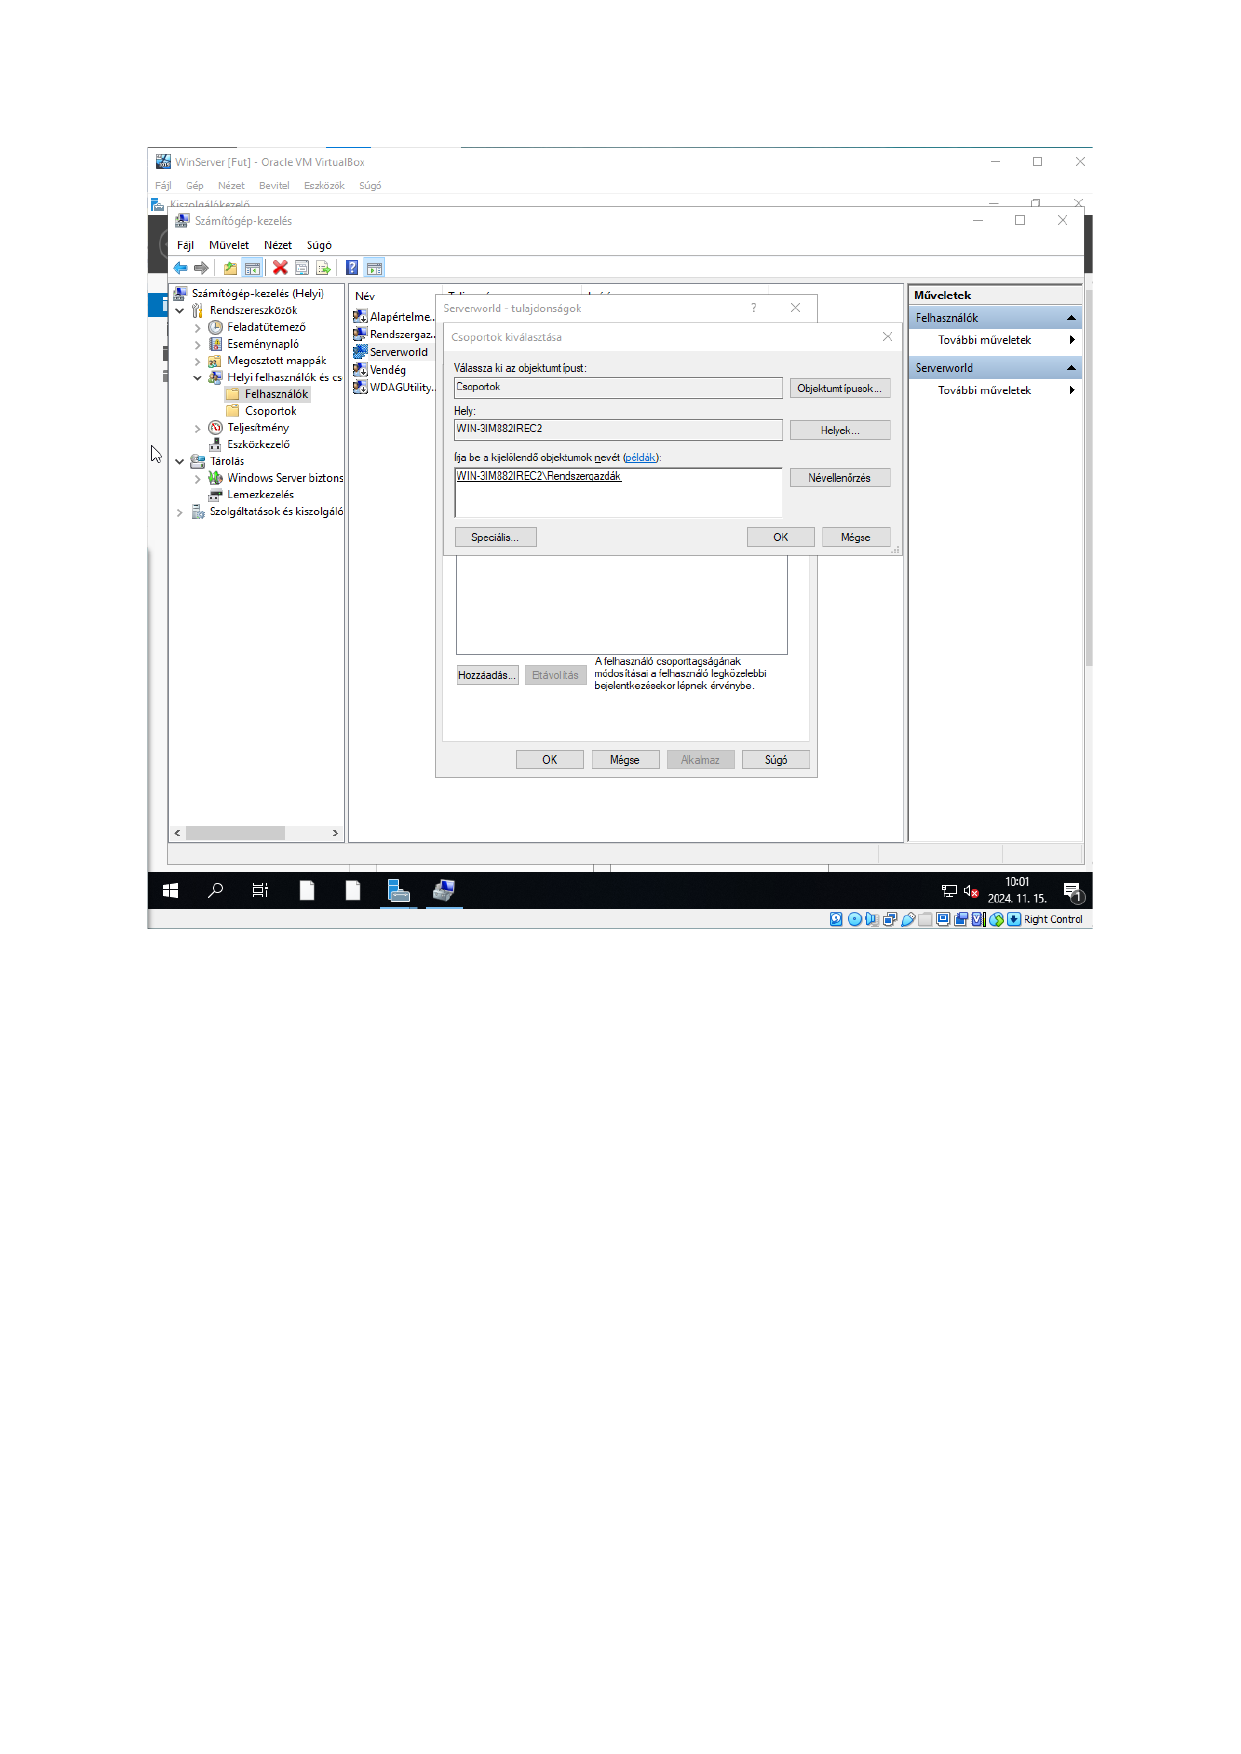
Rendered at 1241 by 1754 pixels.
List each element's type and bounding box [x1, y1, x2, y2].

picture [147, 147, 1093, 929]
